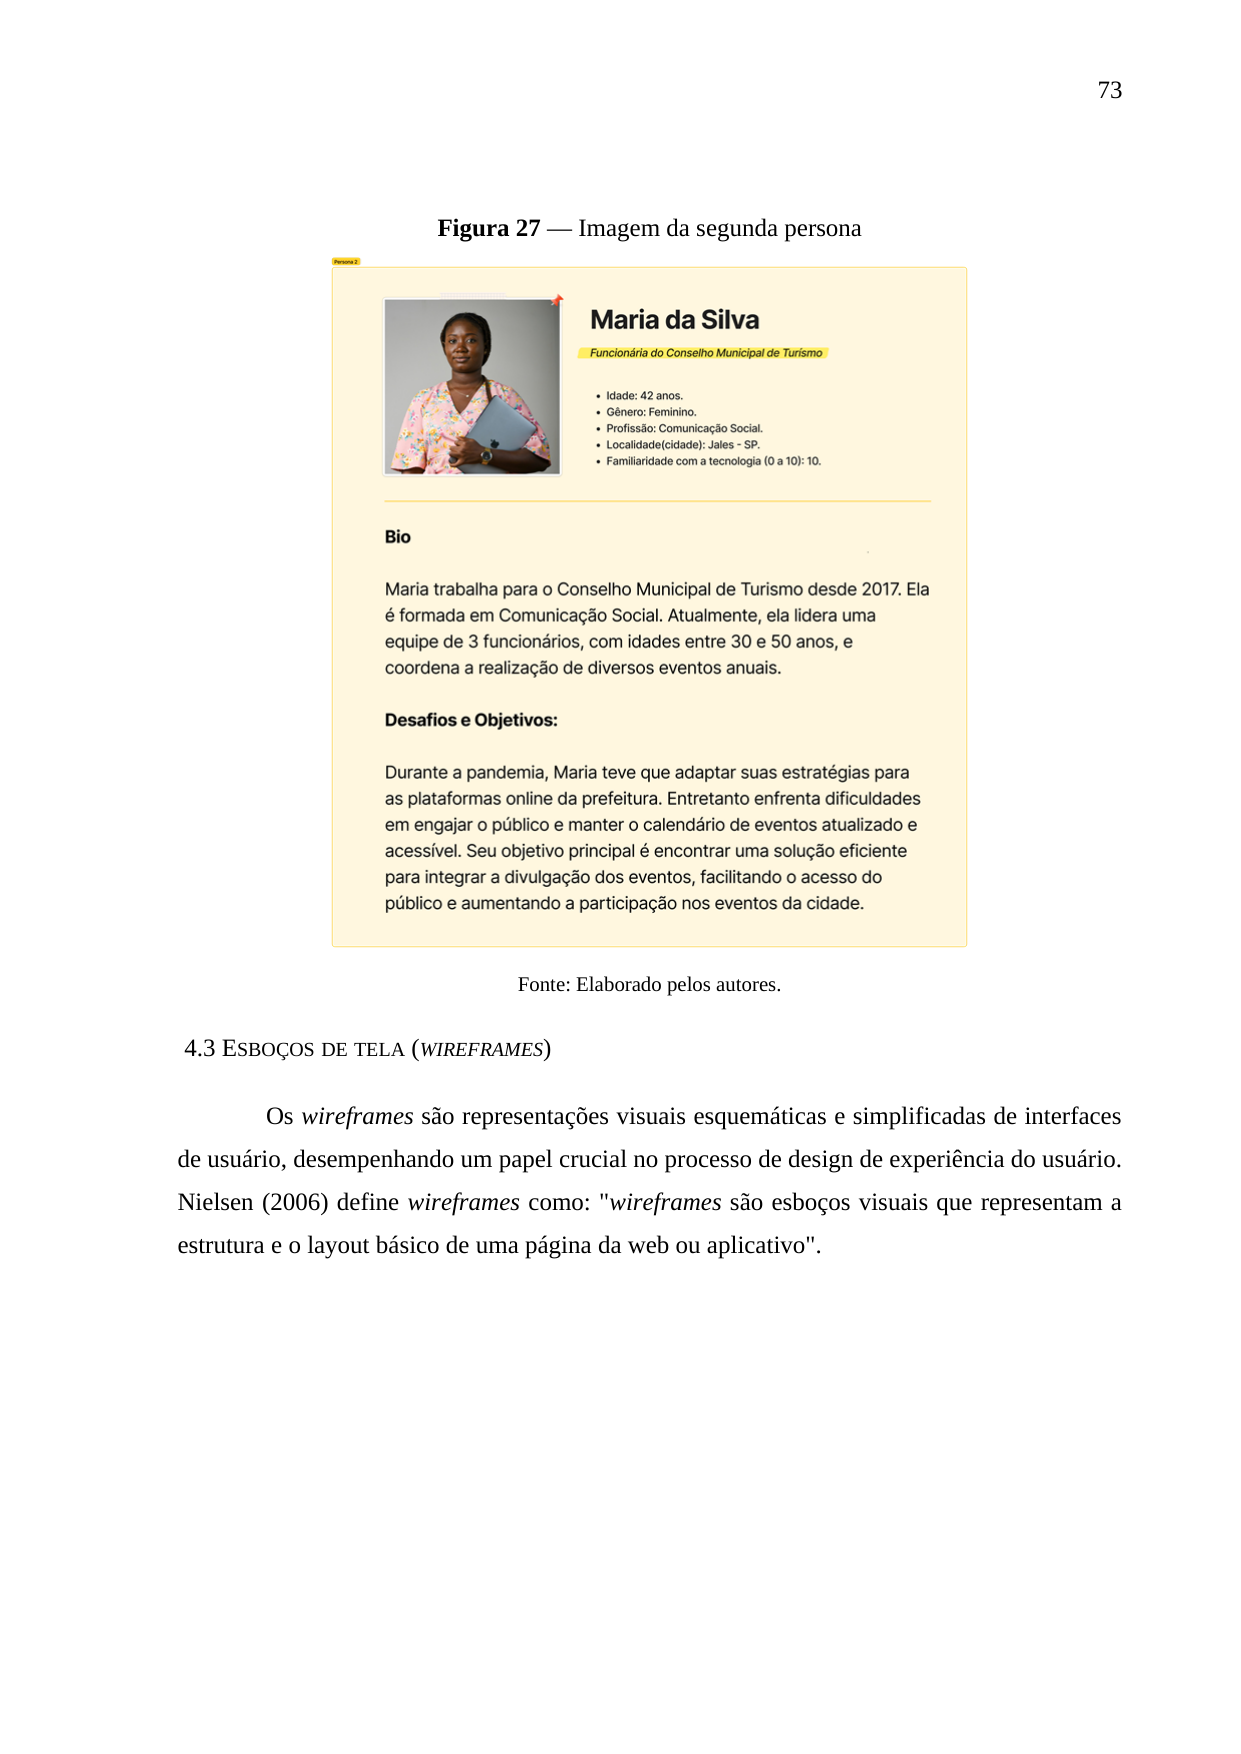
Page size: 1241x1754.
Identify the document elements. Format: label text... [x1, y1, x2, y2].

picture [321, 256, 978, 958]
text Figura 27 — Imagem da segunda persona [177, 213, 1122, 242]
subtitle Esboços de tela (wireframes) [184, 1033, 1122, 1062]
text Fonte: Elaborado pelos autores. [177, 972, 1122, 996]
text Os wireframes são representações visuais esquemáticas e simplificadas de interfaces de usuário, desempenhando um papel crucial no processo de design de experiência do usuário. Nielsen (2006) define wireframes como: "wireframes são esboços visuais que representam a estrutura e o layout básico de uma página da web ou aplicativo". [177, 1101, 1122, 1259]
